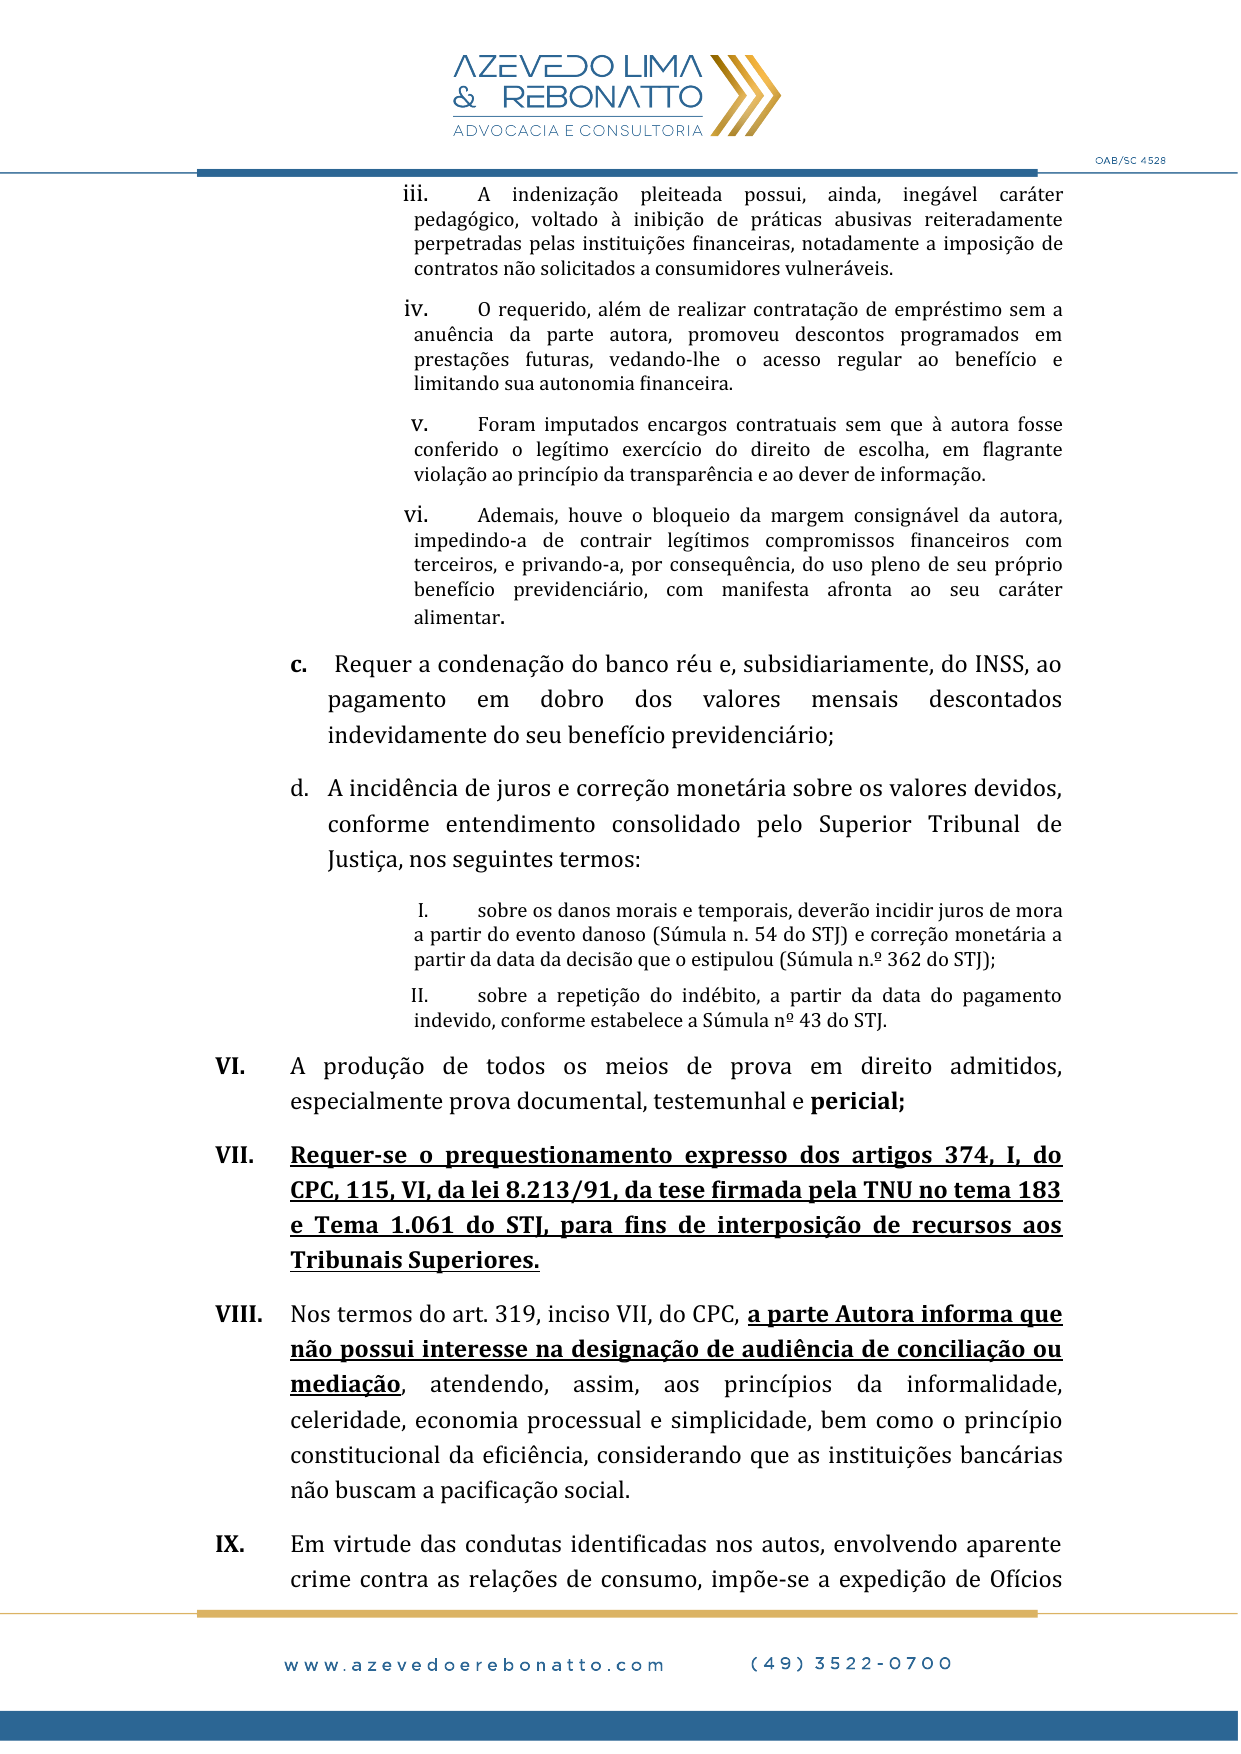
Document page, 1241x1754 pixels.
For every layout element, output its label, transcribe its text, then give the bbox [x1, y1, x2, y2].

list A produção de todos os meios de prova em direito admitidos, especialmente prova documental, testemunhal e pericial; [215, 1051, 1063, 1115]
picture [0, 0, 1238, 1741]
list Requer-se o prequestionamento expresso dos artigos 374, I, do CPC, 115, VI, da lei 8.213/91, da tese firmada pela TNU no tema 183 e Tema 1.061 do STJ, para fins de interposição de recursos aos Tribunais Superiores. [215, 1140, 1063, 1274]
list Requer a condenação do banco réu e, subsidiariamente, do INSS, ao pagamento em dobro dos valores mensais descontados indevidamente do seu benefício previdenciário; [290, 649, 1063, 748]
list sobre a repetição do indébito, a partir da data do pagamento indevido, conforme estabelece a Súmula nº 43 do STJ. [413, 983, 1063, 1032]
list A incidência de juros e correção monetária sobre os valores devidos, conforme entendimento consolidado pelo Superior Tribunal de Justiça, nos seguintes termos: [290, 773, 1063, 873]
list O requerido, além de realizar contratação de empréstimo sem a anuência da parte autora, promoveu descontos programados em prestações futuras, vedando-lhe o acesso regular ao benefício e limitando sua autonomia financeira. [413, 292, 1063, 395]
list sobre os danos morais e temporais, deverão incidir juros de mora a partir do evento danoso (Súmula n. 54 do STJ) e correção monetária a partir da data da decisão que o estipulou (Súmula n.º 362 do STJ); [413, 897, 1063, 971]
list Nos termos do art. 319, inciso VII, do CPC, a parte Autora informa que não possui interesse na designação de audiência de conciliação ou mediação, atendendo, assim, aos princípios da informalidade, celeridade, economia processual e simplicidade, bem como o princípio constitucional da eficiência, considerando que as instituições bancárias não buscam a pacificação social. [215, 1299, 1063, 1504]
list A indenização pleiteada possui, ainda, inegável caráter pedagógico, voltado à inibição de práticas abusivas reiteradamente perpetradas pelas instituições financeiras, notadamente a imposição de contratos não solicitados a consumidores vulneráveis. [413, 177, 1063, 280]
list Foram imputados encargos contratuais sem que à autora fosse conferido o legítimo exercício do direito de escolha, em flagrante violação ao princípio da transparência e ao dever de informação. [413, 408, 1063, 486]
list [215, 1528, 1063, 1593]
list Ademais, houve o bloqueio da margem consignável da autora, impedindo-a de contrair legítimos compromissos financeiros com terceiros, e privando-a, por consequência, do uso pleno de seu próprio benefício previdenciário, com manifesta afronta ao seu caráter alimentar. [413, 498, 1063, 630]
